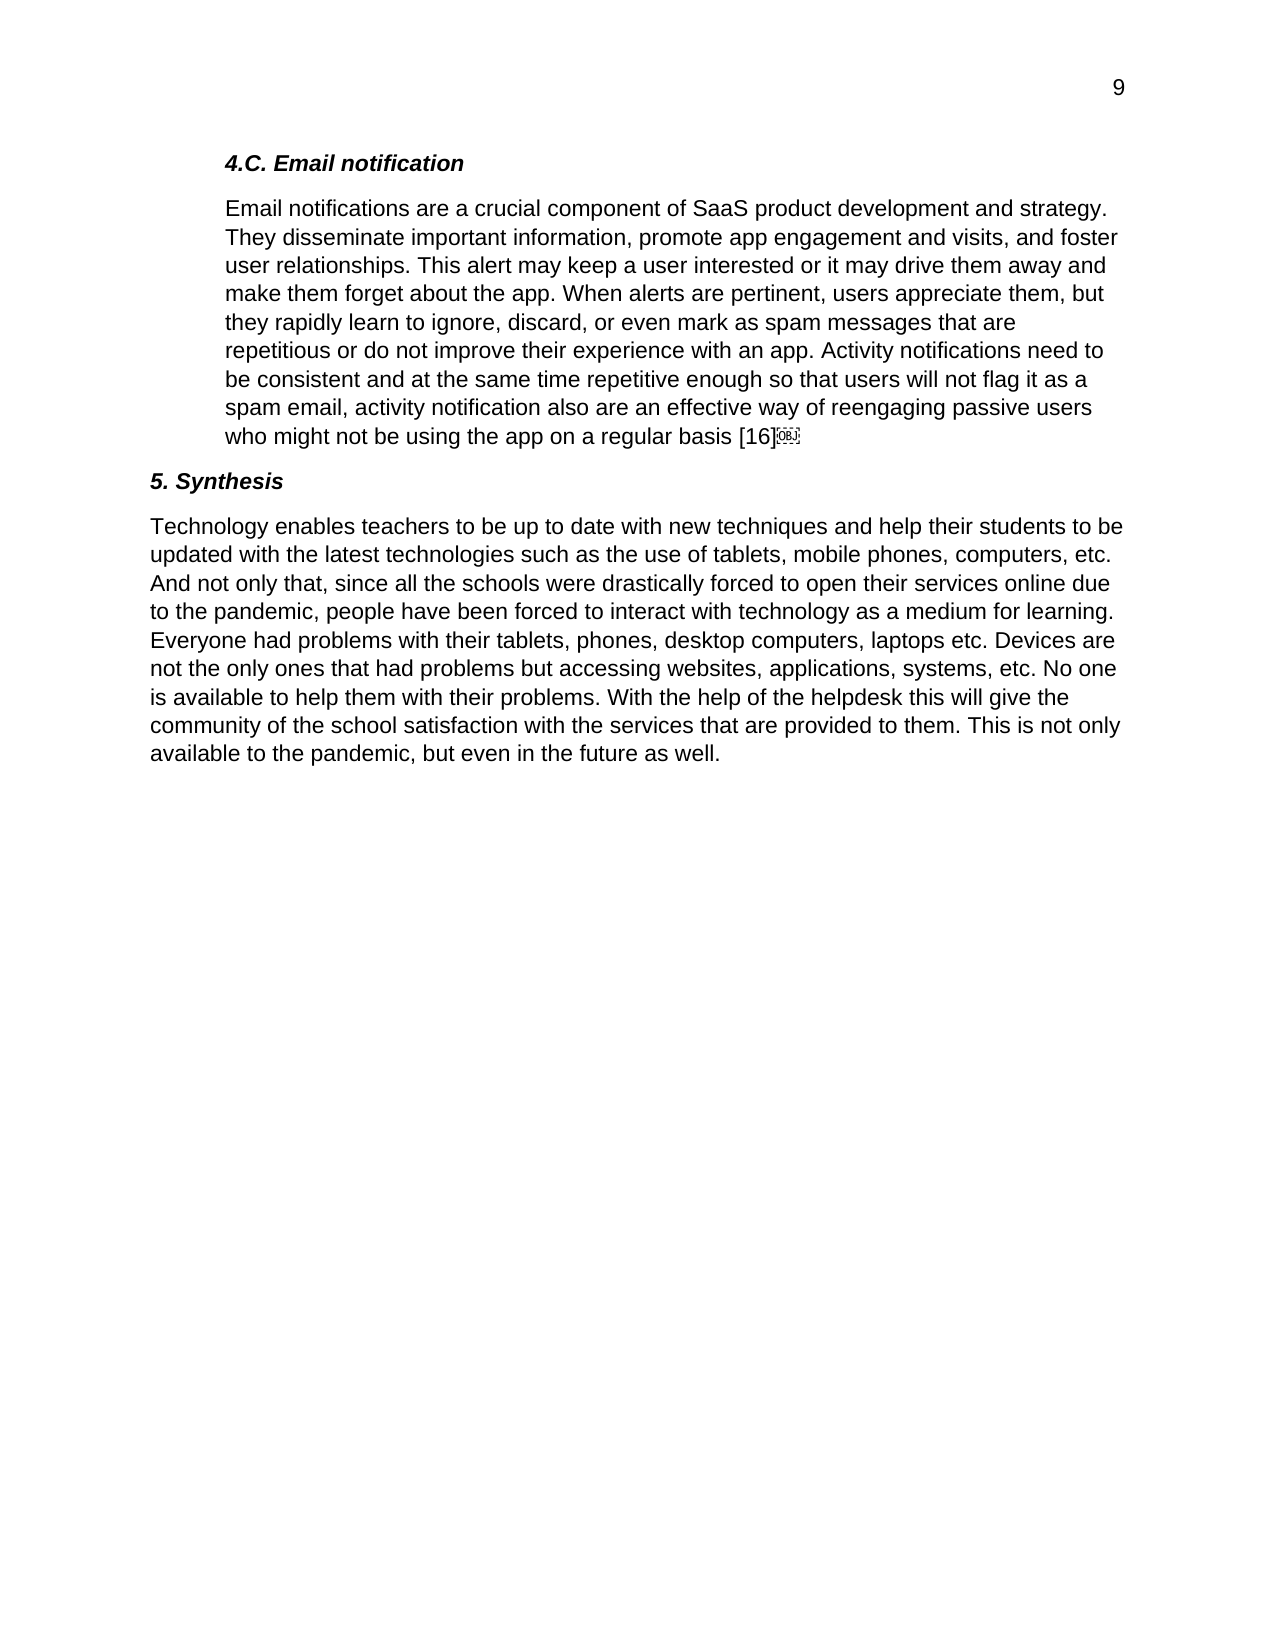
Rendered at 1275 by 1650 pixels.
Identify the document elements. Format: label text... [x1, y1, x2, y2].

text 4.C. Email notification [150, 150, 1125, 176]
text Email notifications are a crucial component of SaaS product development and strategy. They disseminate important information, promote app engagement and visits, and foster user relationships. This alert may keep a user interested or it may drive them away and make them forget about the app. When alerts are pertinent, users appreciate them, but they rapidly learn to ignore, discard, or even mark as spam messages that are repetitious or do not improve their experience with an app. Activity notifications need to be consistent and at the same time repetitive enough so that users will not flag it as a spam email, activity notification also are an effective way of reengaging passive users who might not be using the app on a regular basis [225, 195, 1125, 449]
text Technology enables teachers to be up to date with new techniques and help their students to be updated with the latest technologies such as the use of tablets, mobile phones, computers, etc. And not only that, since all the schools were drastically forced to open their services online due to the pandemic, people have been forced to interact with technology as a medium for learning. Everyone had problems with their tablets, phones, desktop computers, laptops etc. Devices are not the only ones that had problems but accessing websites, applications, systems, etc. No one is available to help them with their problems. With the help of the helpdesk this will give the community of the school satisfaction with the services that are provided to them. This is not only available to the pandemic, but even in the future as well. [150, 513, 1125, 767]
text 5. Synthesis [150, 468, 1125, 494]
